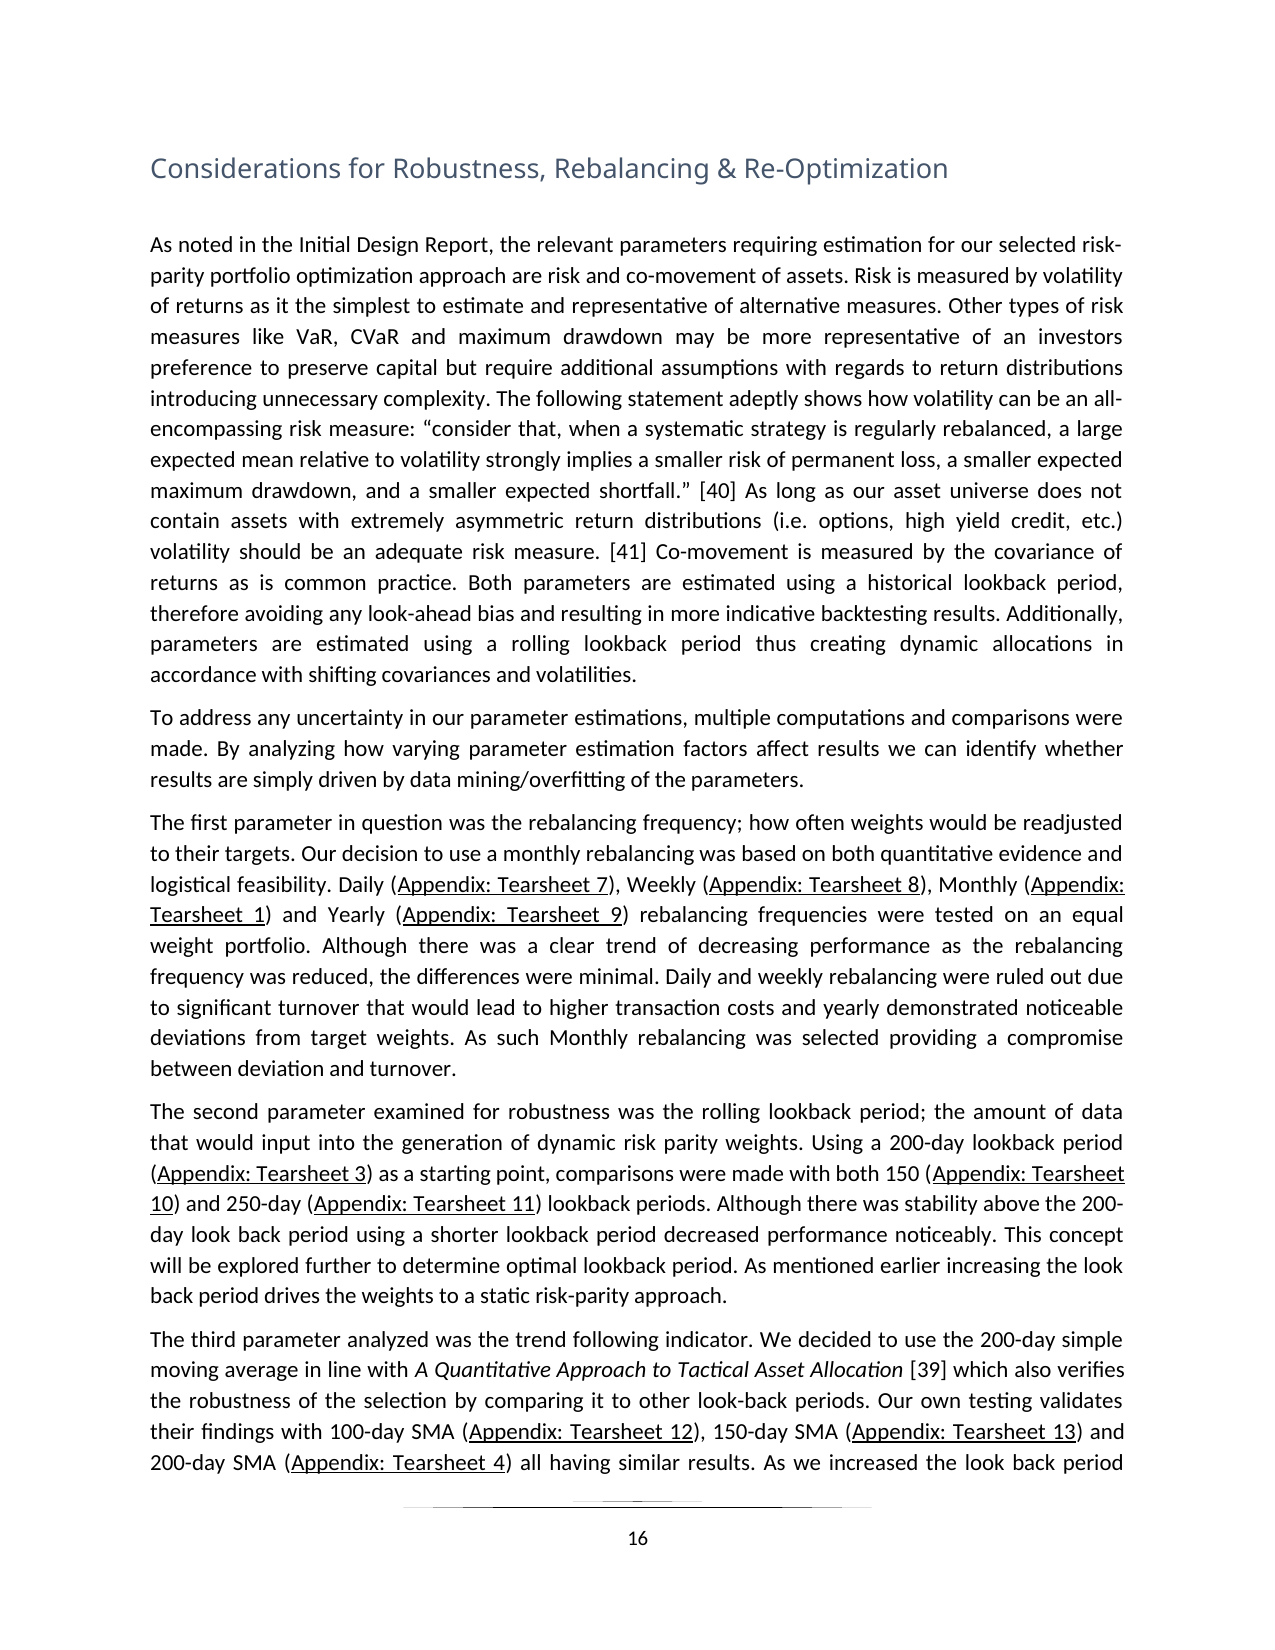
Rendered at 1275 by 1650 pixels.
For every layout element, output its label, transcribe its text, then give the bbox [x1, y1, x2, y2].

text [150, 1325, 1125, 1476]
subtitle Considerations for Robustness, Rebalancing & Re-Optimization [150, 150, 1125, 187]
text As noted in the Initial Design Report, the relevant parameters requiring estimation for our selected risk-parity portfolio optimization approach are risk and co-movement of assets. Risk is measured by volatility of returns as it the simplest to estimate and representative of alternative measures. Other types of risk measures like VaR, CVaR and maximum drawdown may be more representative of an investors preference to preserve capital but require additional assumptions with regards to return distributions introducing unnecessary complexity. The following statement adeptly shows how volatility can be an all-encompassing risk measure: “consider that, when a systematic strategy is regularly rebalanced, a large expected mean relative to volatility strongly implies a smaller risk of permanent loss, a smaller expected maximum drawdown, and a smaller expected shortfall.” [40] As long as our asset universe does not contain assets with extremely asymmetric return distributions (i.e. options, high yield credit, etc.) volatility should be an adequate risk measure. [41] Co-movement is measured by the covariance of returns as is common practice. Both parameters are estimated using a historical lookback period, therefore avoiding any look-ahead bias and resulting in more indicative backtesting results. Additionally, parameters are estimated using a rolling lookback period thus creating dynamic allocations in accordance with shifting covariances and volatilities. [150, 230, 1125, 688]
text To address any uncertainty in our parameter estimations, multiple computations and comparisons were made. By analyzing how varying parameter estimation factors affect results we can identify whether results are simply driven by data mining/overfitting of the parameters. [150, 703, 1125, 793]
text The first parameter in question was the rebalancing frequency; how often weights would be readjusted to their targets. Our decision to use a monthly rebalancing was based on both quantitative evidence and logistical feasibility. Daily (Appendix: Tearsheet 7), Weekly (Appendix: Tearsheet 8), Monthly (Appendix: Tearsheet 1) and Yearly (Appendix: Tearsheet 9) rebalancing frequencies were tested on an equal weight portfolio. Although there was a clear trend of decreasing performance as the rebalancing frequency was reduced, the differences were minimal. Daily and weekly rebalancing were ruled out due to significant turnover that would lead to higher transaction costs and yearly demonstrated noticeable deviations from target weights. As such Monthly rebalancing was selected providing a compromise between deviation and turnover. [150, 808, 1125, 1082]
text The second parameter examined for robustness was the rolling lookback period; the amount of data that would input into the generation of dynamic risk parity weights. Using a 200-day lookback period (Appendix: Tearsheet 3) as a starting point, comparisons were made with both 150 (Appendix: Tearsheet 10) and 250-day (Appendix: Tearsheet 11) lookback periods. Although there was stability above the 200-day look back period using a shorter lookback period decreased performance noticeably. This concept will be explored further to determine optimal lookback period. As mentioned earlier increasing the look back period drives the weights to a static risk-parity approach. [150, 1097, 1125, 1310]
